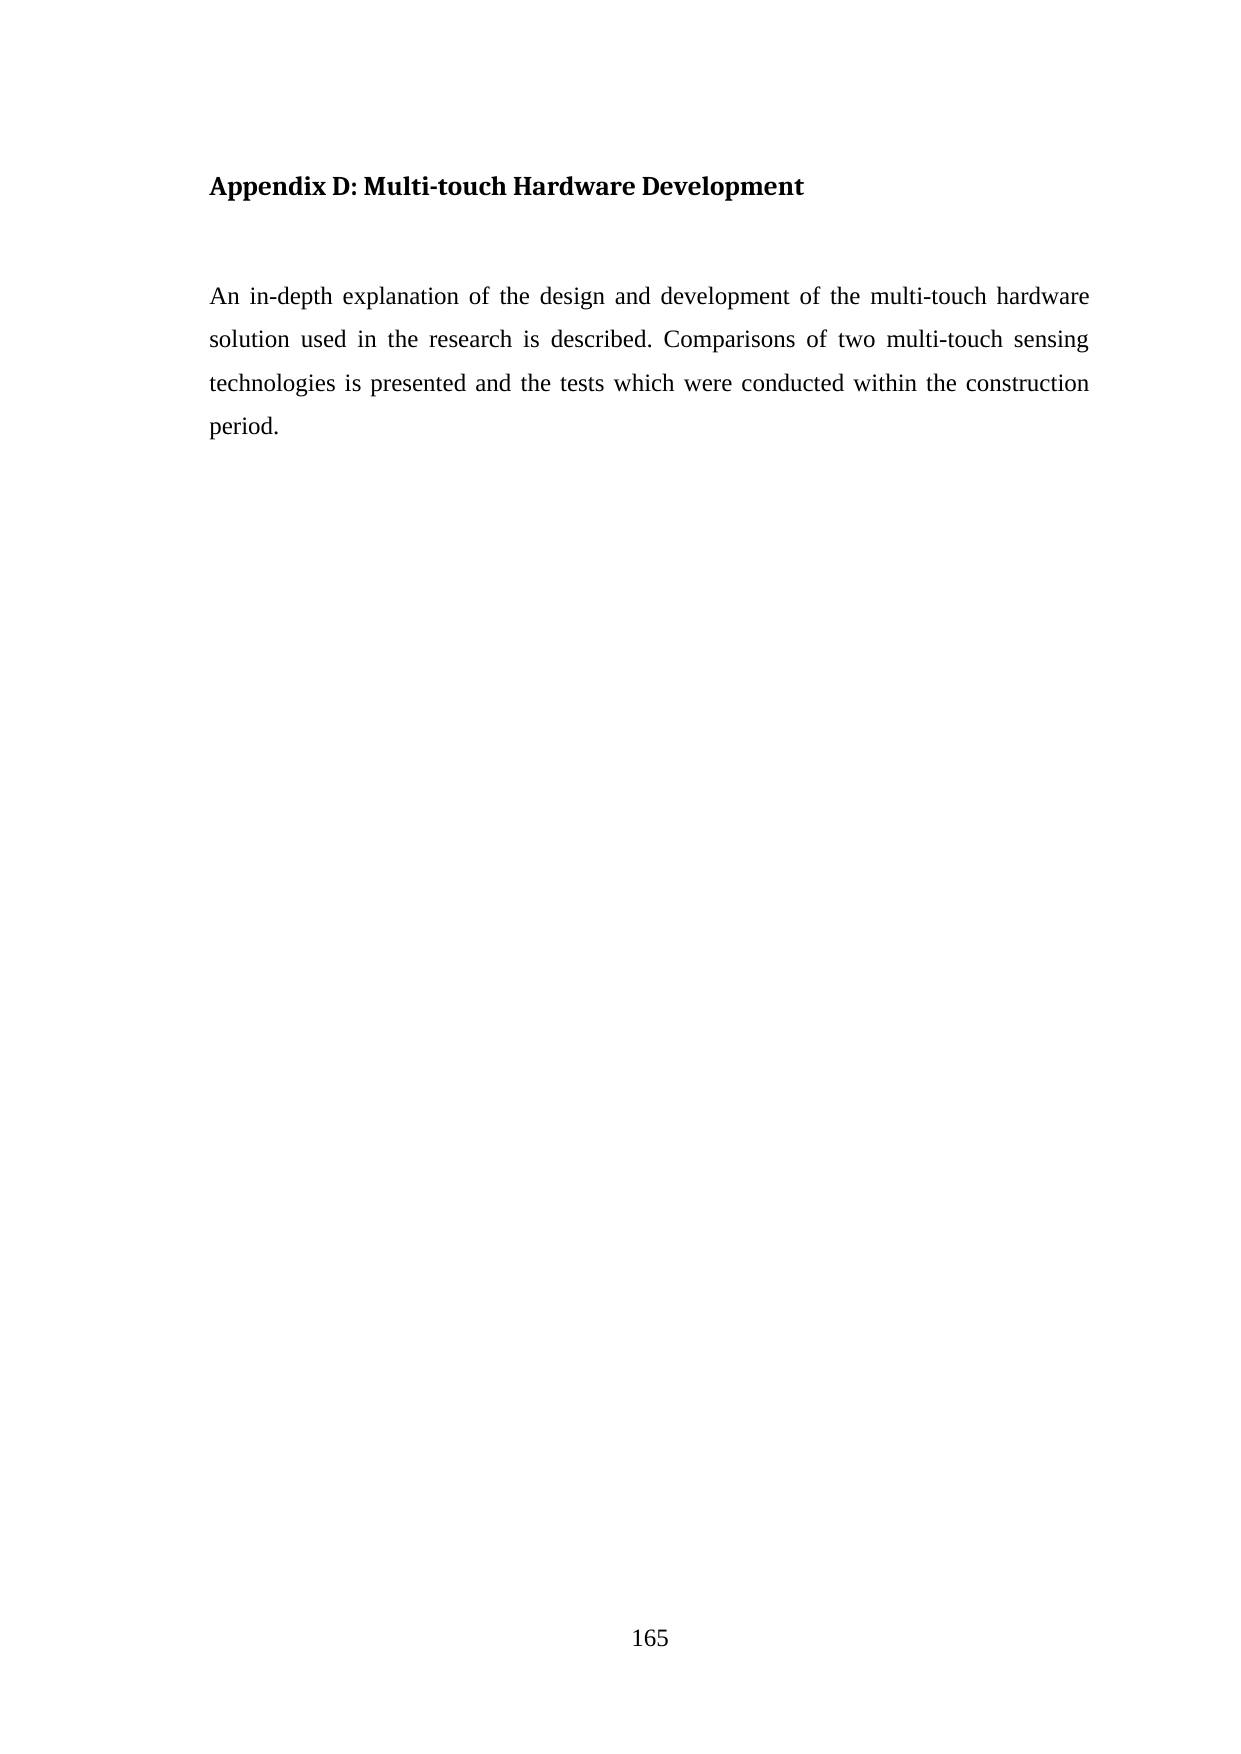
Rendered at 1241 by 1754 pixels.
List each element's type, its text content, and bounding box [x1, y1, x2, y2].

subtitle Appendix D: Multi-touch Hardware Development [209, 171, 1090, 202]
text An in-depth explanation of the design and development of the multi-touch hardware solution used in the research is described. Comparisons of two multi-touch sensing technologies is presented and the tests which were conducted within the construction period. [209, 281, 1090, 439]
